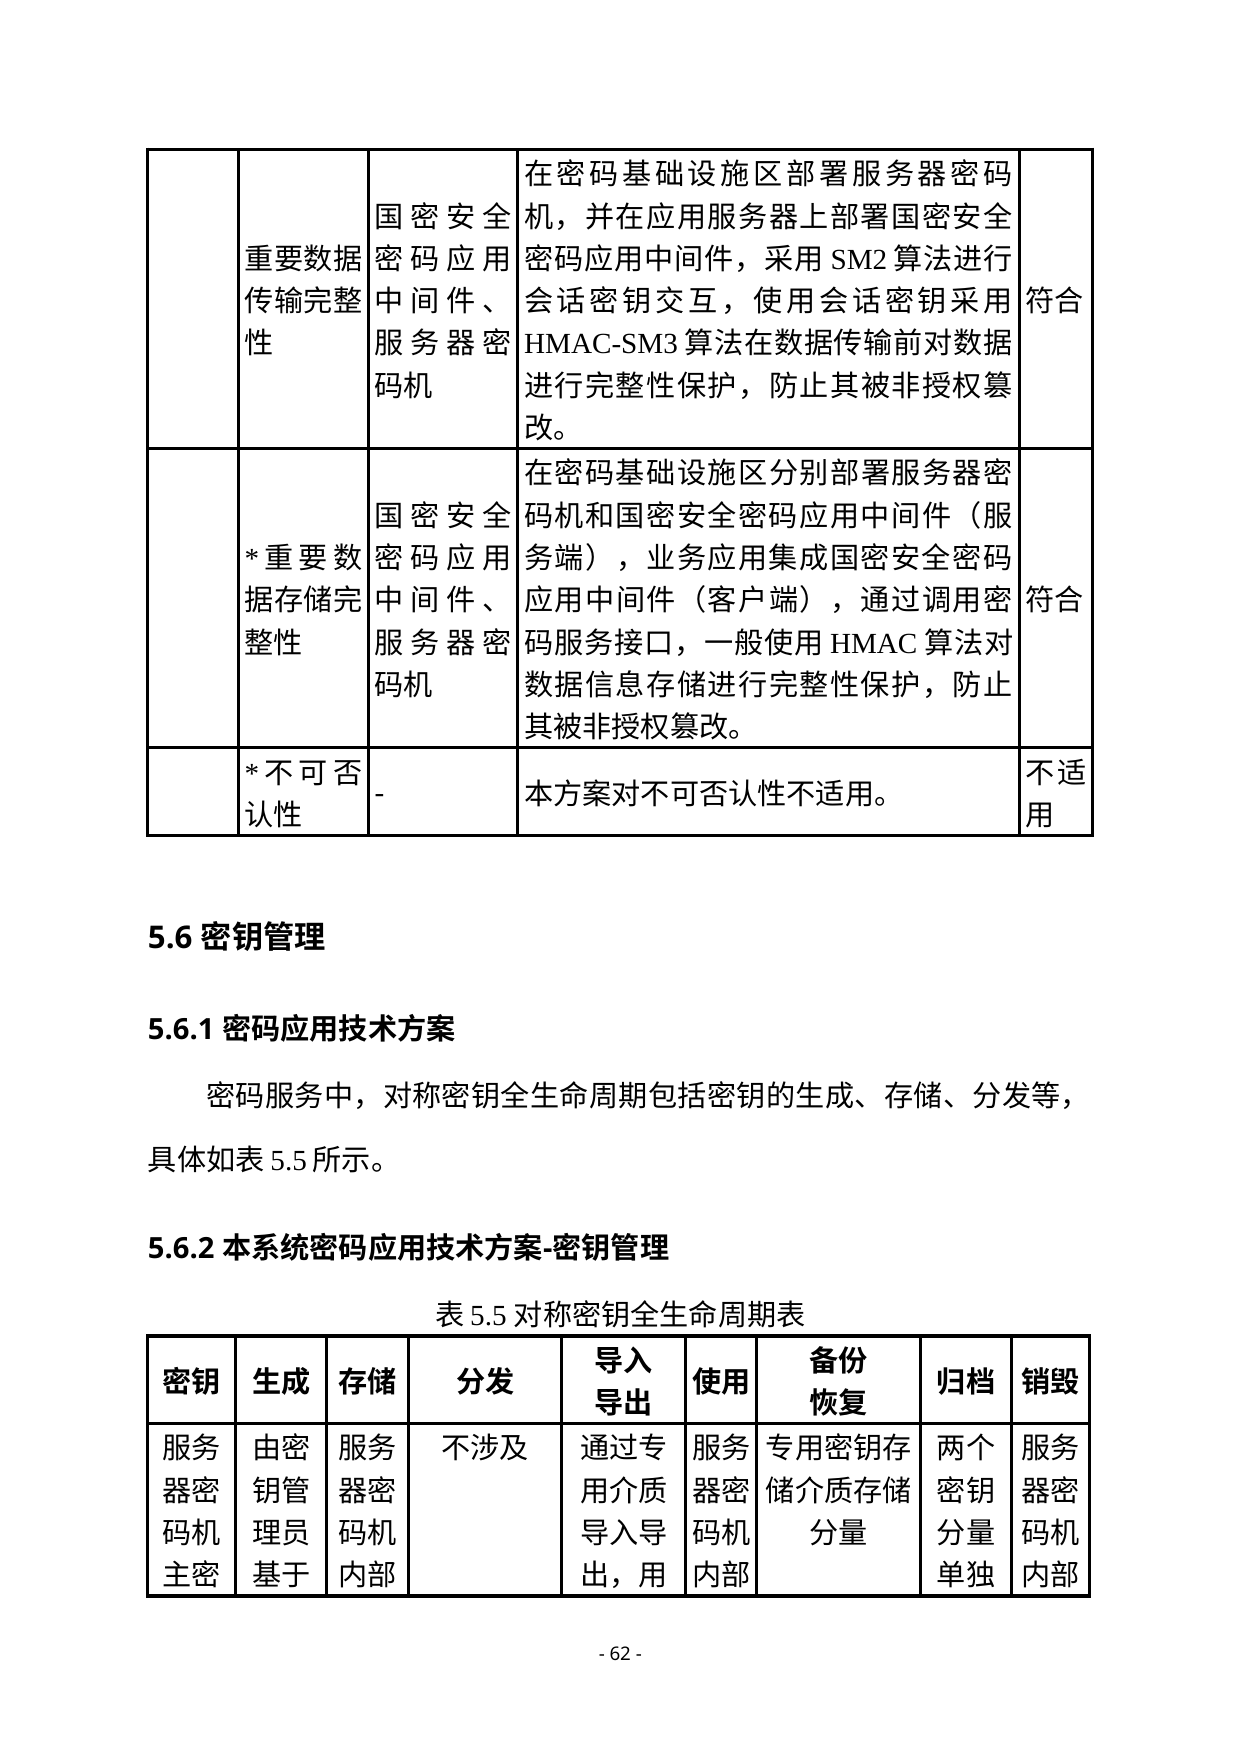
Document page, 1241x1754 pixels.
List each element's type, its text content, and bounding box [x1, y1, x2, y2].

table_cell - [370, 749, 516, 834]
table_header 密钥 [149, 1338, 234, 1422]
subtitle 5.6.2 本系统密码应用技术方案-密钥管理 [148, 1224, 1092, 1267]
table_cell [149, 450, 237, 746]
table_cell 不适用 [1021, 749, 1091, 834]
subtitle 5.6.1 密码应用技术方案 [148, 1005, 1092, 1048]
table_cell 由密钥管理员基于双人控制明文输入 [237, 1425, 325, 1594]
table_cell 服务器密码机内部使用 [687, 1425, 755, 1594]
text 密码服务中，对称密钥全生命周期包括密钥的生成、存储、分发等，具体如表5.5所示。 [148, 1073, 1092, 1178]
table_cell 两个密钥分量单独由负责人保存 [922, 1425, 1010, 1594]
table_header 销毁 [1013, 1338, 1088, 1422]
table_header 使用 [687, 1338, 755, 1422]
table_header 生成 [237, 1338, 325, 1422]
table_header 归档 [922, 1338, 1010, 1422]
subtitle 5.6 密钥管理 [148, 912, 1092, 958]
table_cell 本方案对不可否认性不适用。 [519, 749, 1018, 834]
table_cell 专用密钥存储介质存储分量 [758, 1425, 919, 1594]
text 表5.5 对称密钥全生命周期表 [148, 1292, 1092, 1334]
table_header 备份 恢复 [758, 1338, 919, 1422]
table_cell *重要数据存储完整性 [240, 450, 367, 746]
table_cell [149, 151, 237, 447]
table_cell 不涉及 [410, 1425, 560, 1594]
table_cell 在密码基础设施区部署服务器密码机，并在应用服务器上部署国密安全密码应用中间件，采用SM2算法进行会话密钥交互，使用会话密钥采用HMAC-SM3算法在数据传输前对数据进行完整性保护，防止其被非授权篡改。 [519, 151, 1018, 447]
table_header 存储 [328, 1338, 407, 1422]
table_cell 通过专用介质导入导出，用于备份和恢复 [563, 1425, 684, 1594]
table_cell 国密安全密码应用中间件、服务器密码机 [370, 450, 516, 746]
table_header 分发 [410, 1338, 560, 1422]
table_cell 符合 [1021, 450, 1091, 746]
table_cell 服务器密码机内部存储 [328, 1425, 407, 1594]
table_cell [149, 749, 237, 834]
table_cell 国密安全密码应用中间件、服务器密码机 [370, 151, 516, 447]
table_cell 符合 [1021, 151, 1091, 447]
table_header 导入 导出 [563, 1338, 684, 1422]
table_cell 在密码基础设施区分别部署服务器密码机和国密安全密码应用中间件（服务端），业务应用集成国密安全密码应用中间件（客户端），通过调用密码服务接口，一般使用HMAC算法对数据信息存储进行完整性保护，防止其被非授权篡改。 [519, 450, 1018, 746]
table_cell *不可否认性 [240, 749, 367, 834]
table_cell 服务器密码机主密钥 [149, 1425, 234, 1594]
table_cell 重要数据传输完整性 [240, 151, 367, 447]
table_cell 服务器密码机内部完成销毁 [1013, 1425, 1088, 1594]
